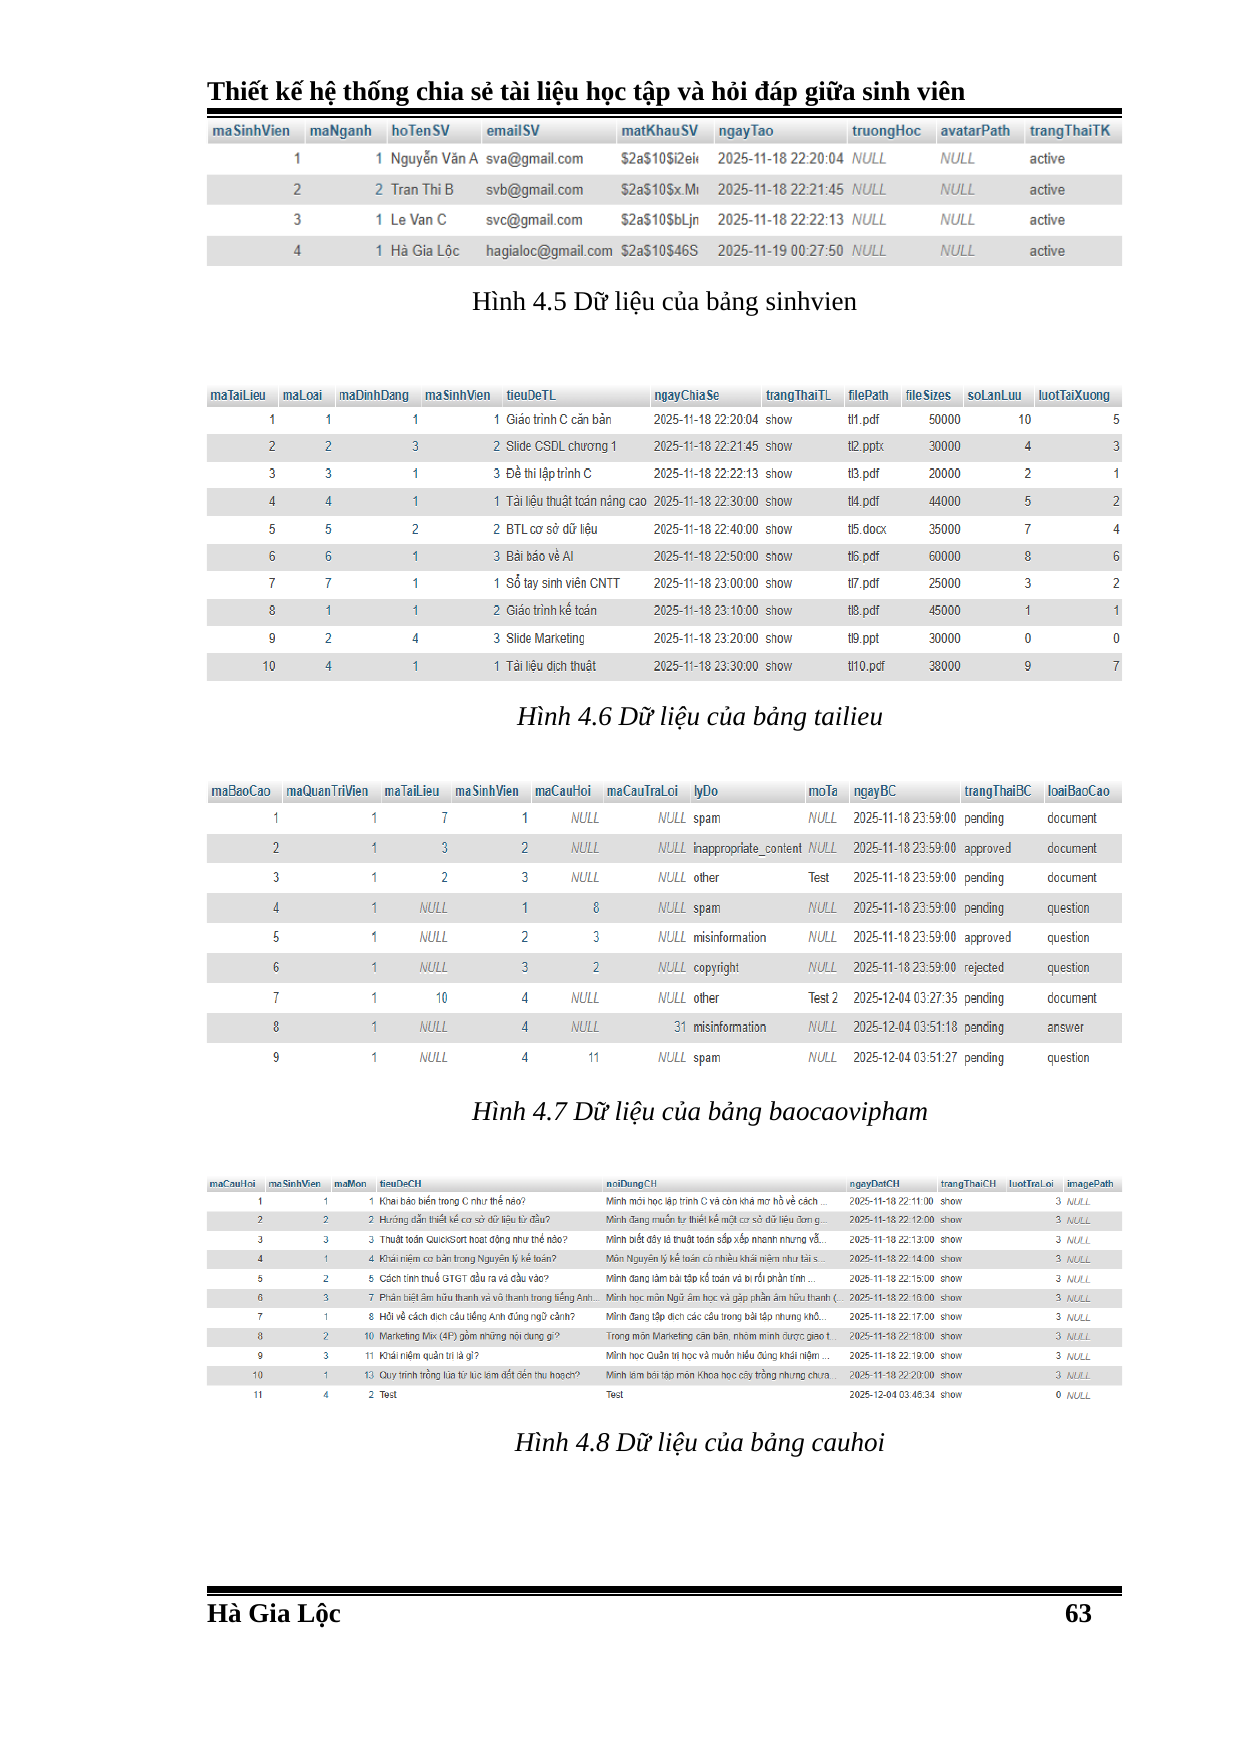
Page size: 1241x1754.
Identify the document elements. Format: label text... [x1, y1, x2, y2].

picture [206, 385, 1123, 681]
picture [206, 781, 1123, 1077]
picture [206, 118, 1123, 266]
picture [206, 1176, 1123, 1407]
